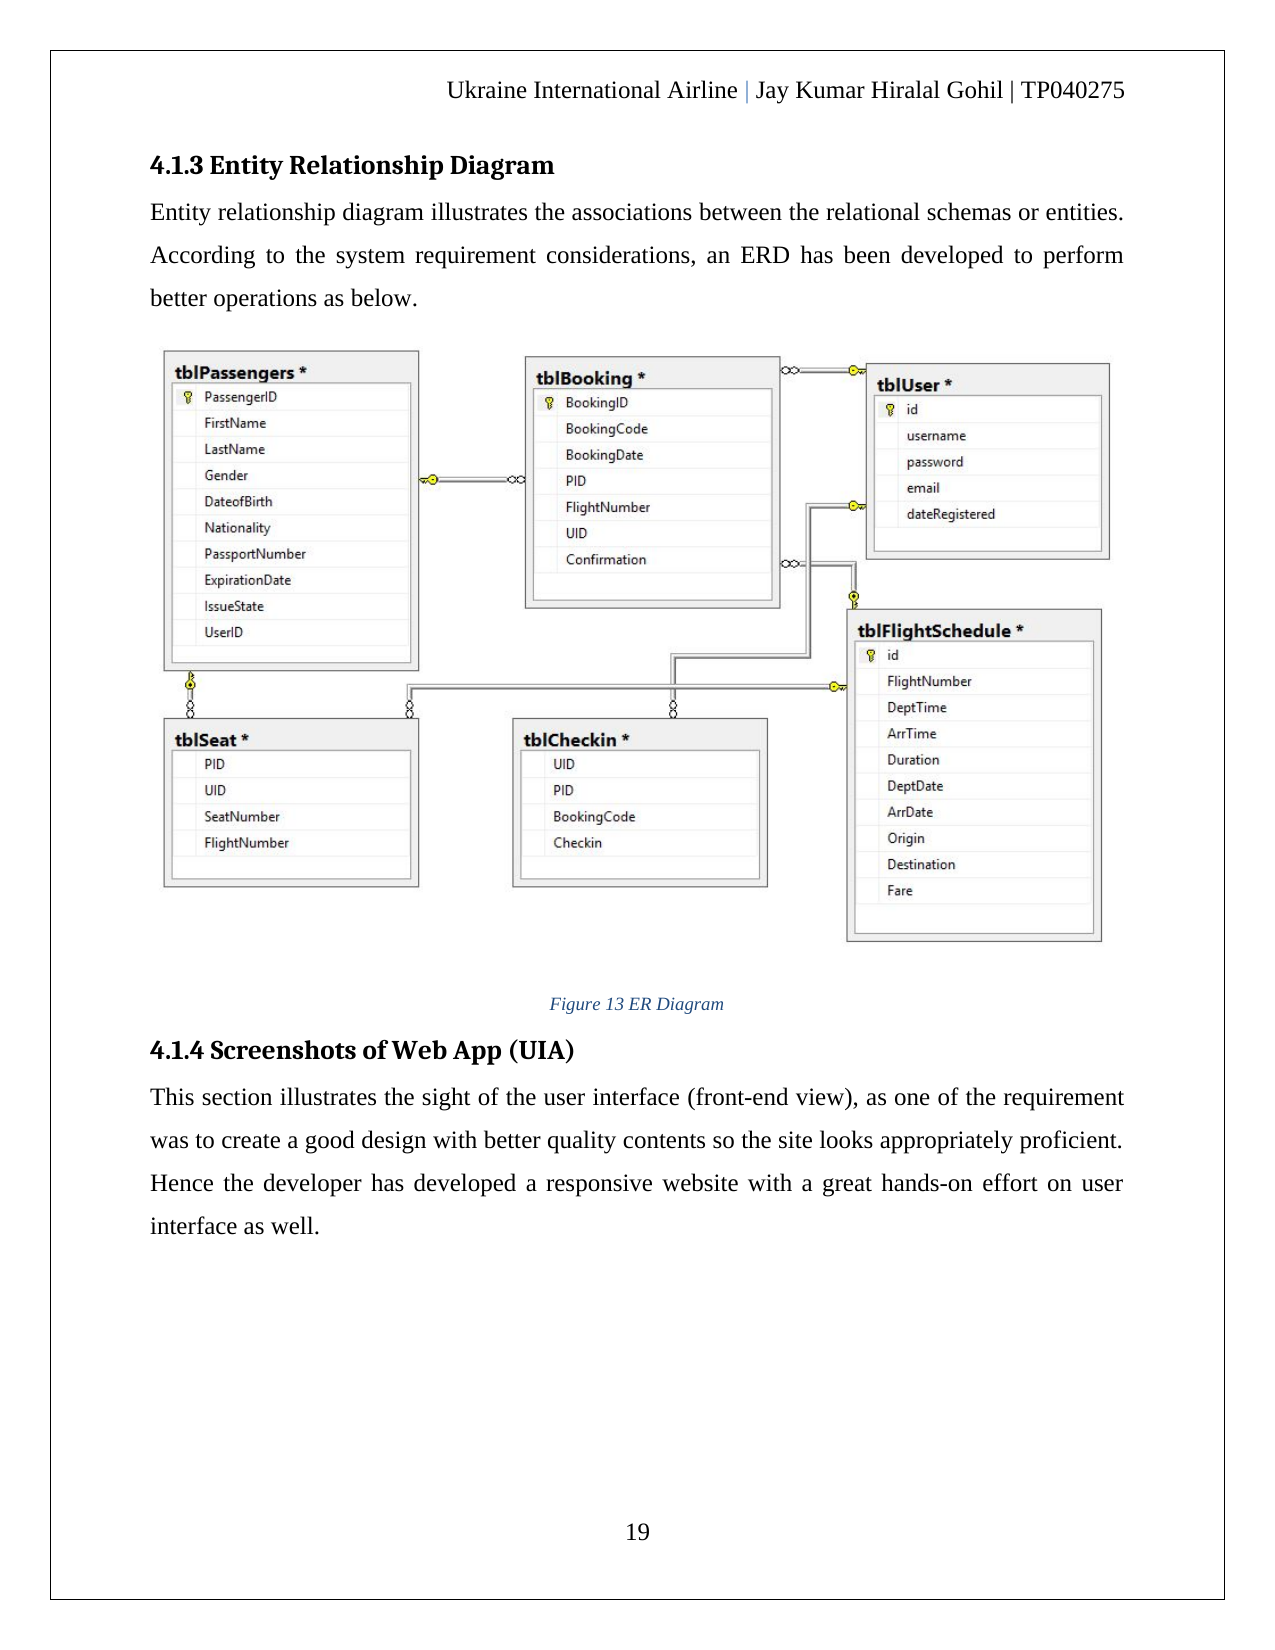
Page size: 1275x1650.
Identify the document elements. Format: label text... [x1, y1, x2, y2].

subtitle 4.1.4 Screenshots of Web App (UIA) [150, 1035, 1125, 1066]
picture [150, 346, 1125, 958]
text Entity relationship diagram illustrates the associations between the relational schemas or entities. According to the system requirement considerations, an ERD has been developed to perform better operations as below. [150, 197, 1125, 312]
text Figure 13 ER Diagram [150, 993, 1125, 1014]
subtitle 4.1.3 Entity Relationship Diagram [150, 150, 1125, 181]
text This section illustrates the sight of the user interface (front-end view), as one of the requirement was to create a good design with better quality contents so the site looks appropriately proficient. Hence the developer has developed a responsive website with a great hands-on effort on user interface as well. [150, 1082, 1125, 1240]
